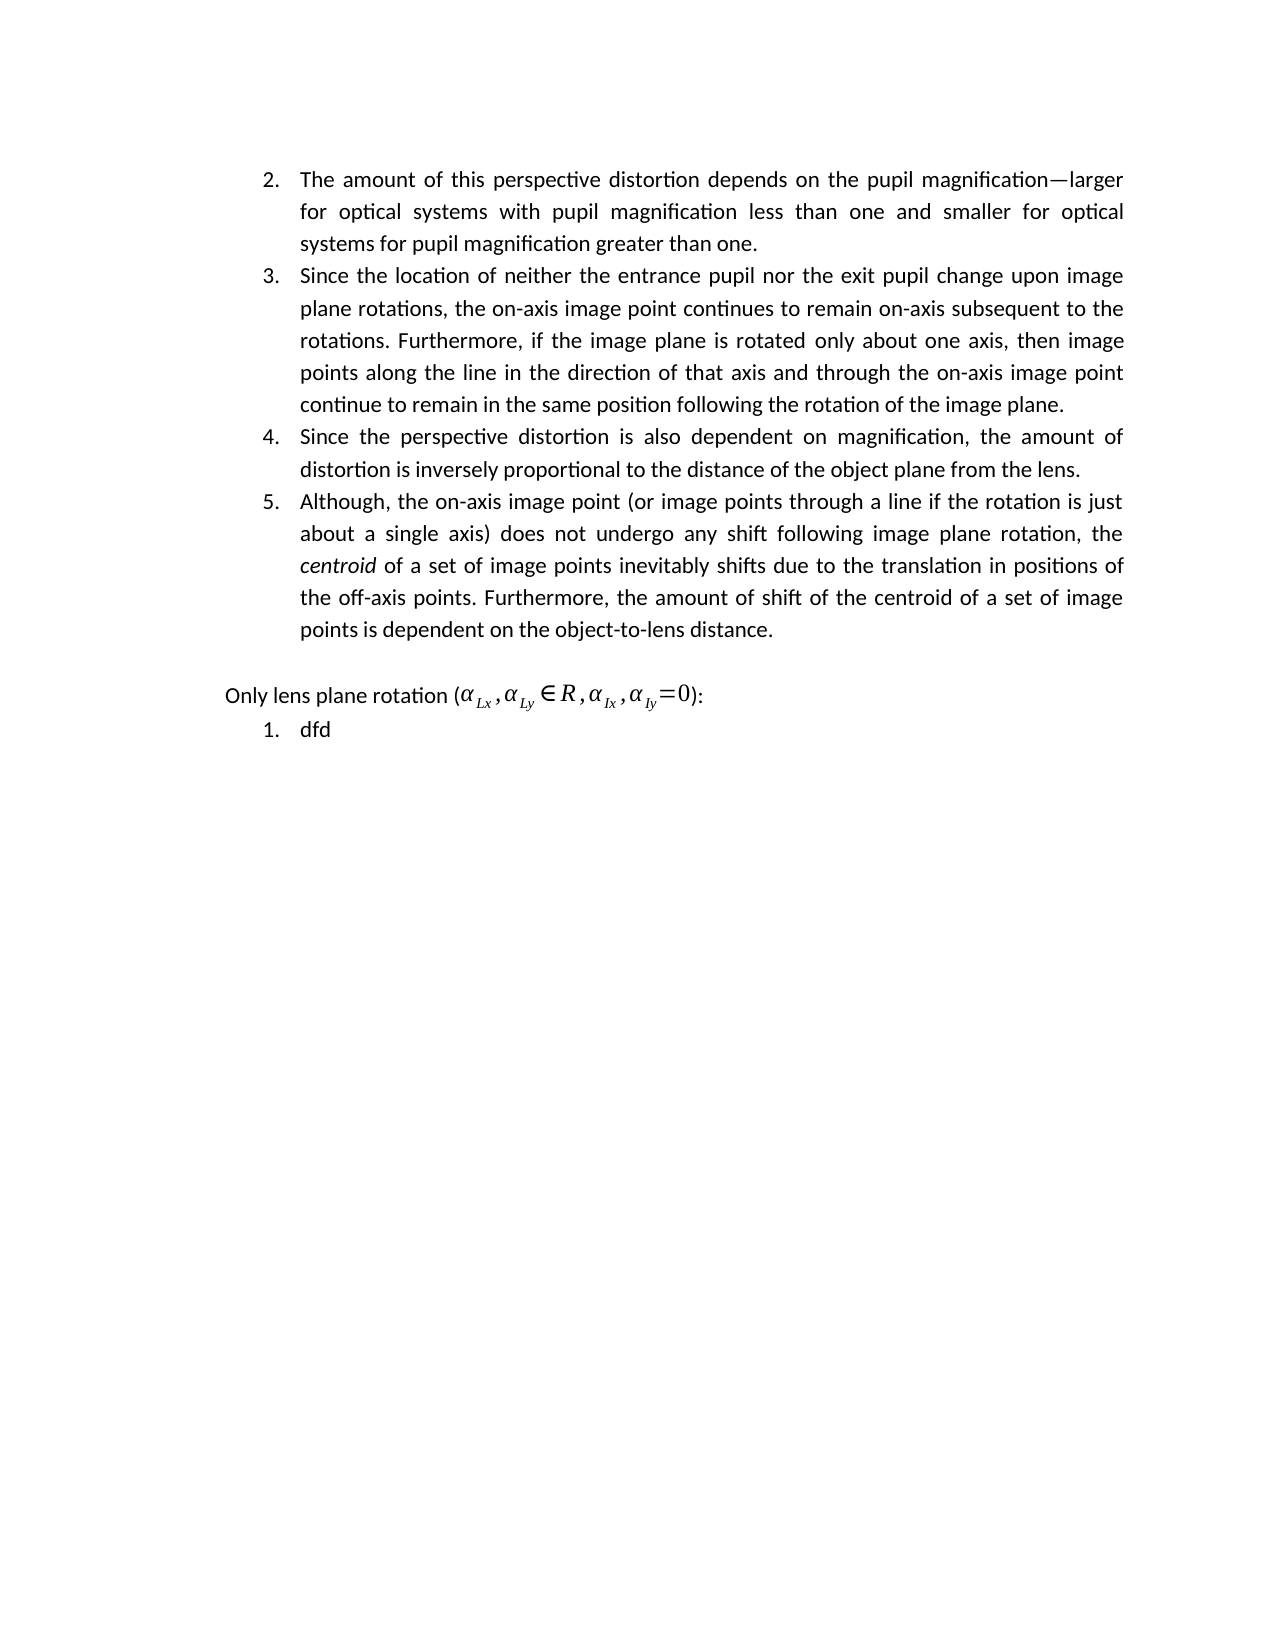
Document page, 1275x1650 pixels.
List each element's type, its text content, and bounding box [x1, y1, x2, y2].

list The amount of this perspective distortion depends on the pupil magnification—larger for optical systems with pupil magnification less than one and smaller for optical systems for pupil magnification greater than one. [262, 165, 1125, 257]
list dfd [262, 716, 1125, 743]
list Since the location of neither the entrance pupil nor the exit pupil change upon image plane rotations, the on-axis image point continues to remain on-axis subsequent to the rotations. Furthermore, if the image plane is rotated only about one axis, then image points along the line in the direction of that axis and through the on-axis image point continue to remain in the same position following the rotation of the image plane. [262, 262, 1125, 418]
list Although, the on-axis image point (or image points through a line if the rotation is just about a single axis) does not undergo any shift following image plane rotation, the centroid of a set of image points inevitably shifts due to the translation in positions of the off-axis points. Furthermore, the amount of shift of the centroid of a set of image points is dependent on the object-to-lens distance. [262, 487, 1125, 644]
list Only lens plane rotation (): [225, 680, 1125, 711]
list Since the perspective distortion is also dependent on magnification, the amount of distortion is inversely proportional to the distance of the object plane from the lens. [262, 422, 1125, 483]
